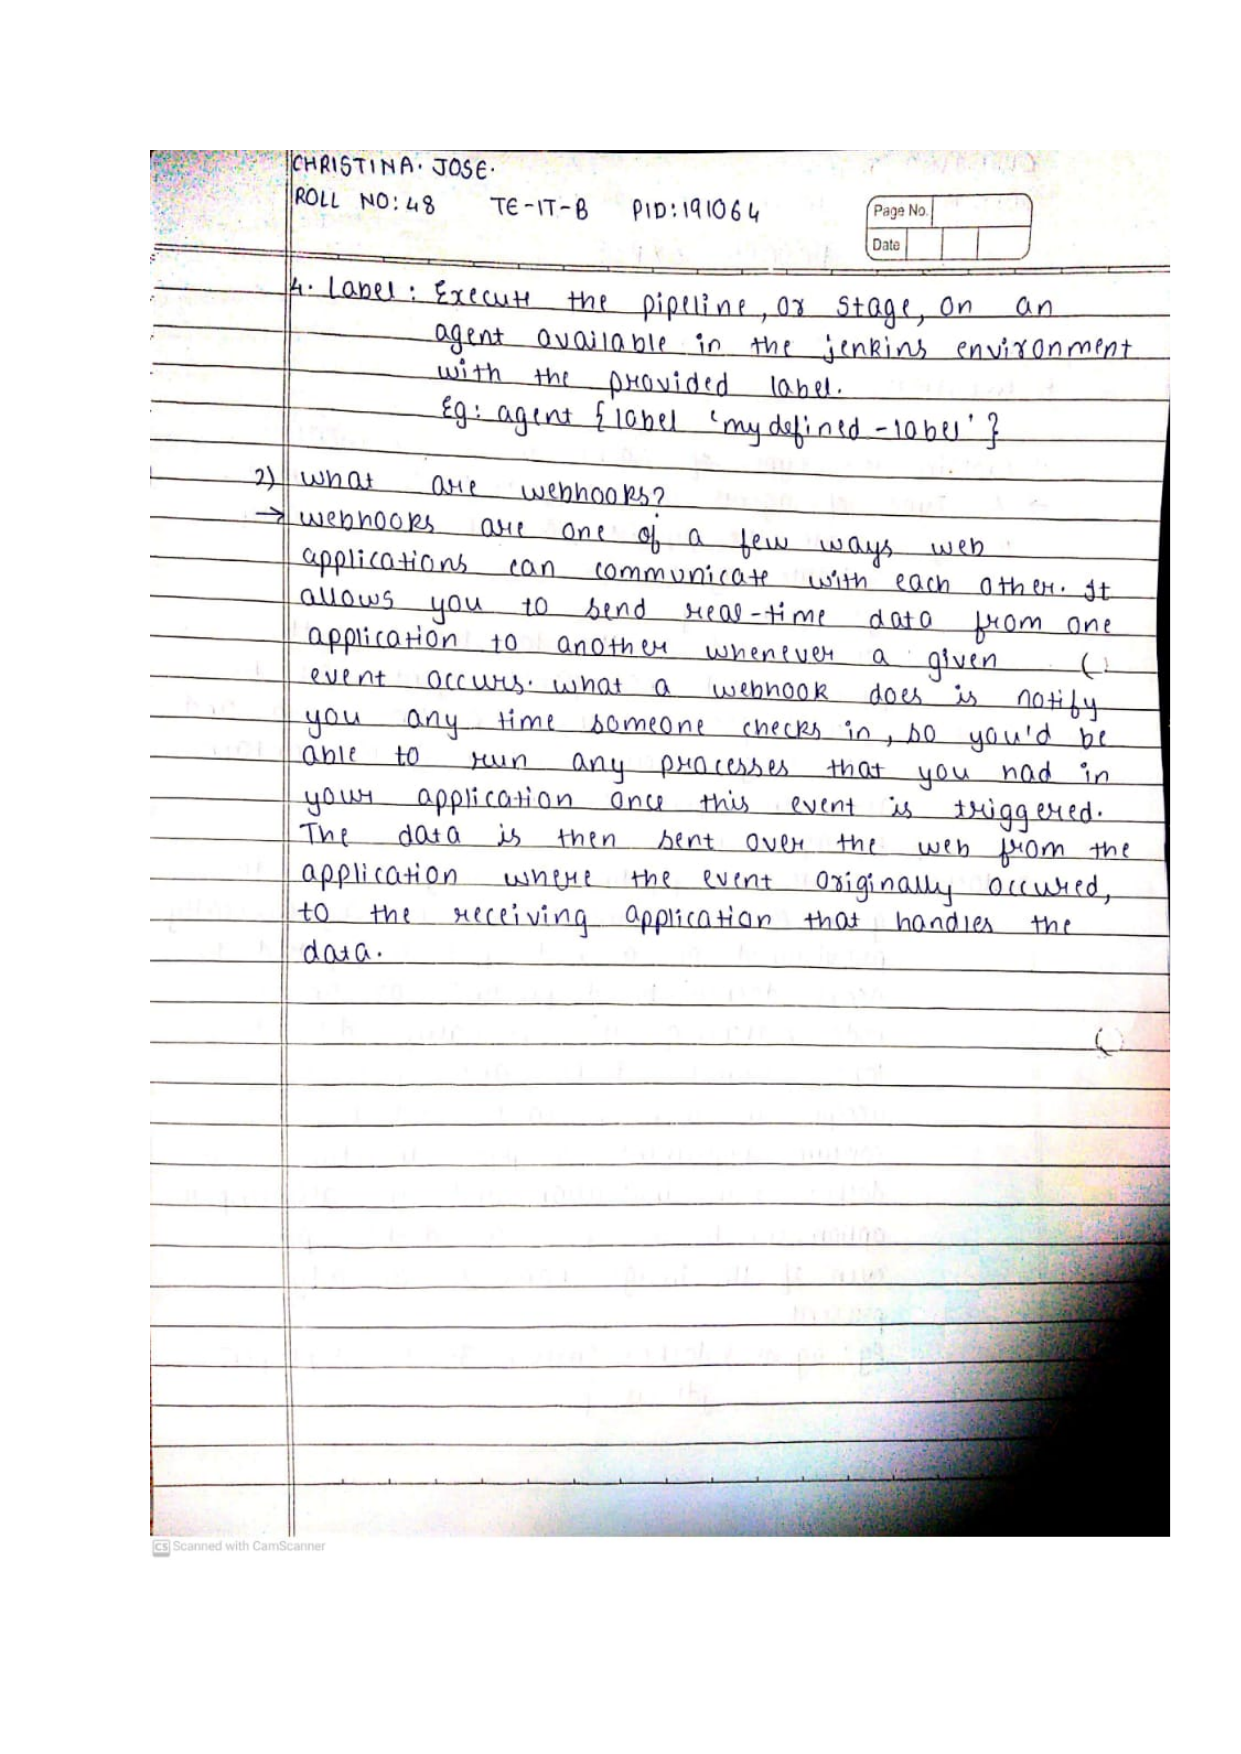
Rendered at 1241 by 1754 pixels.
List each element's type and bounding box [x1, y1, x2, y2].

picture [150, 150, 1171, 1560]
